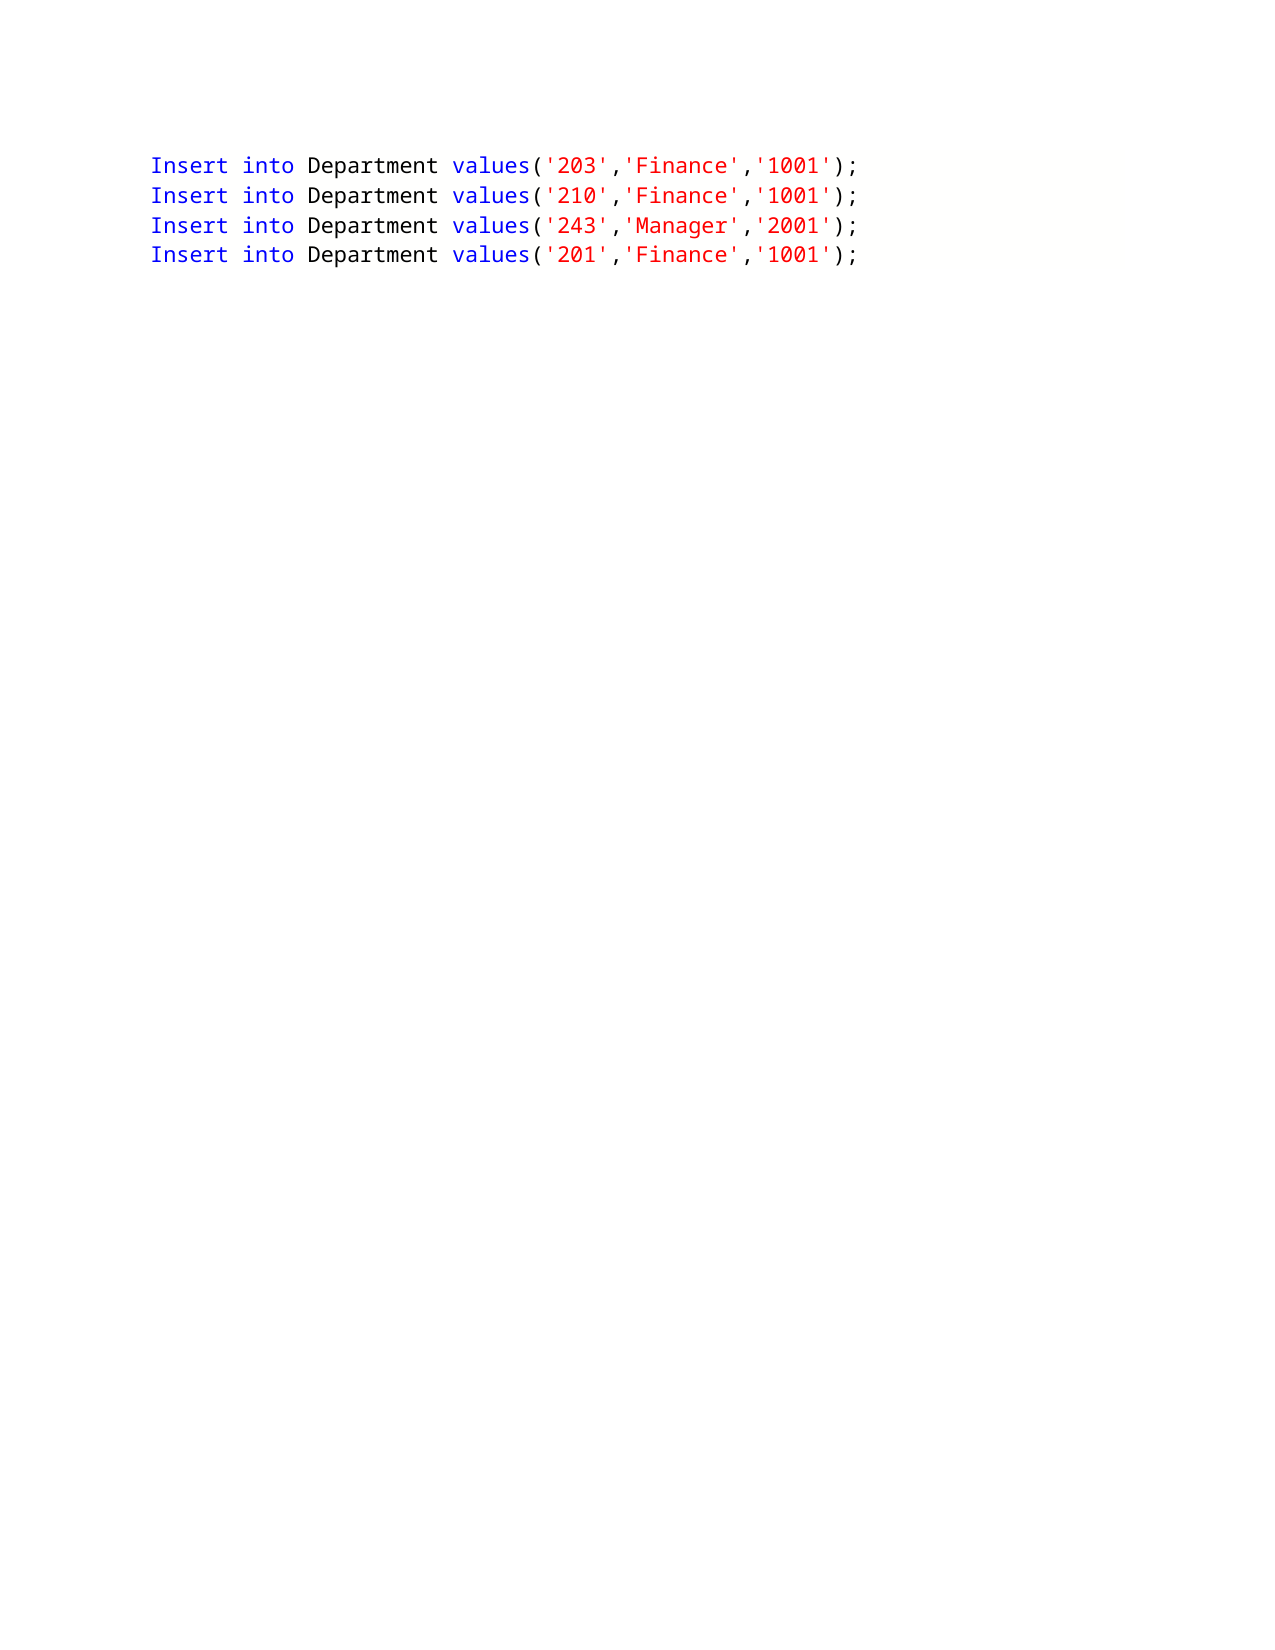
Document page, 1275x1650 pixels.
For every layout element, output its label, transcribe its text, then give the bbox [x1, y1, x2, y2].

text Insert into Department values('210','Finance','1001'); [150, 180, 1125, 209]
text Insert into Department values('201','Finance','1001'); [150, 239, 1125, 269]
text Insert into Department values('243','Manager','2001'); [150, 209, 1125, 239]
text Insert into Department values('203','Finance','1001'); [150, 150, 1125, 180]
